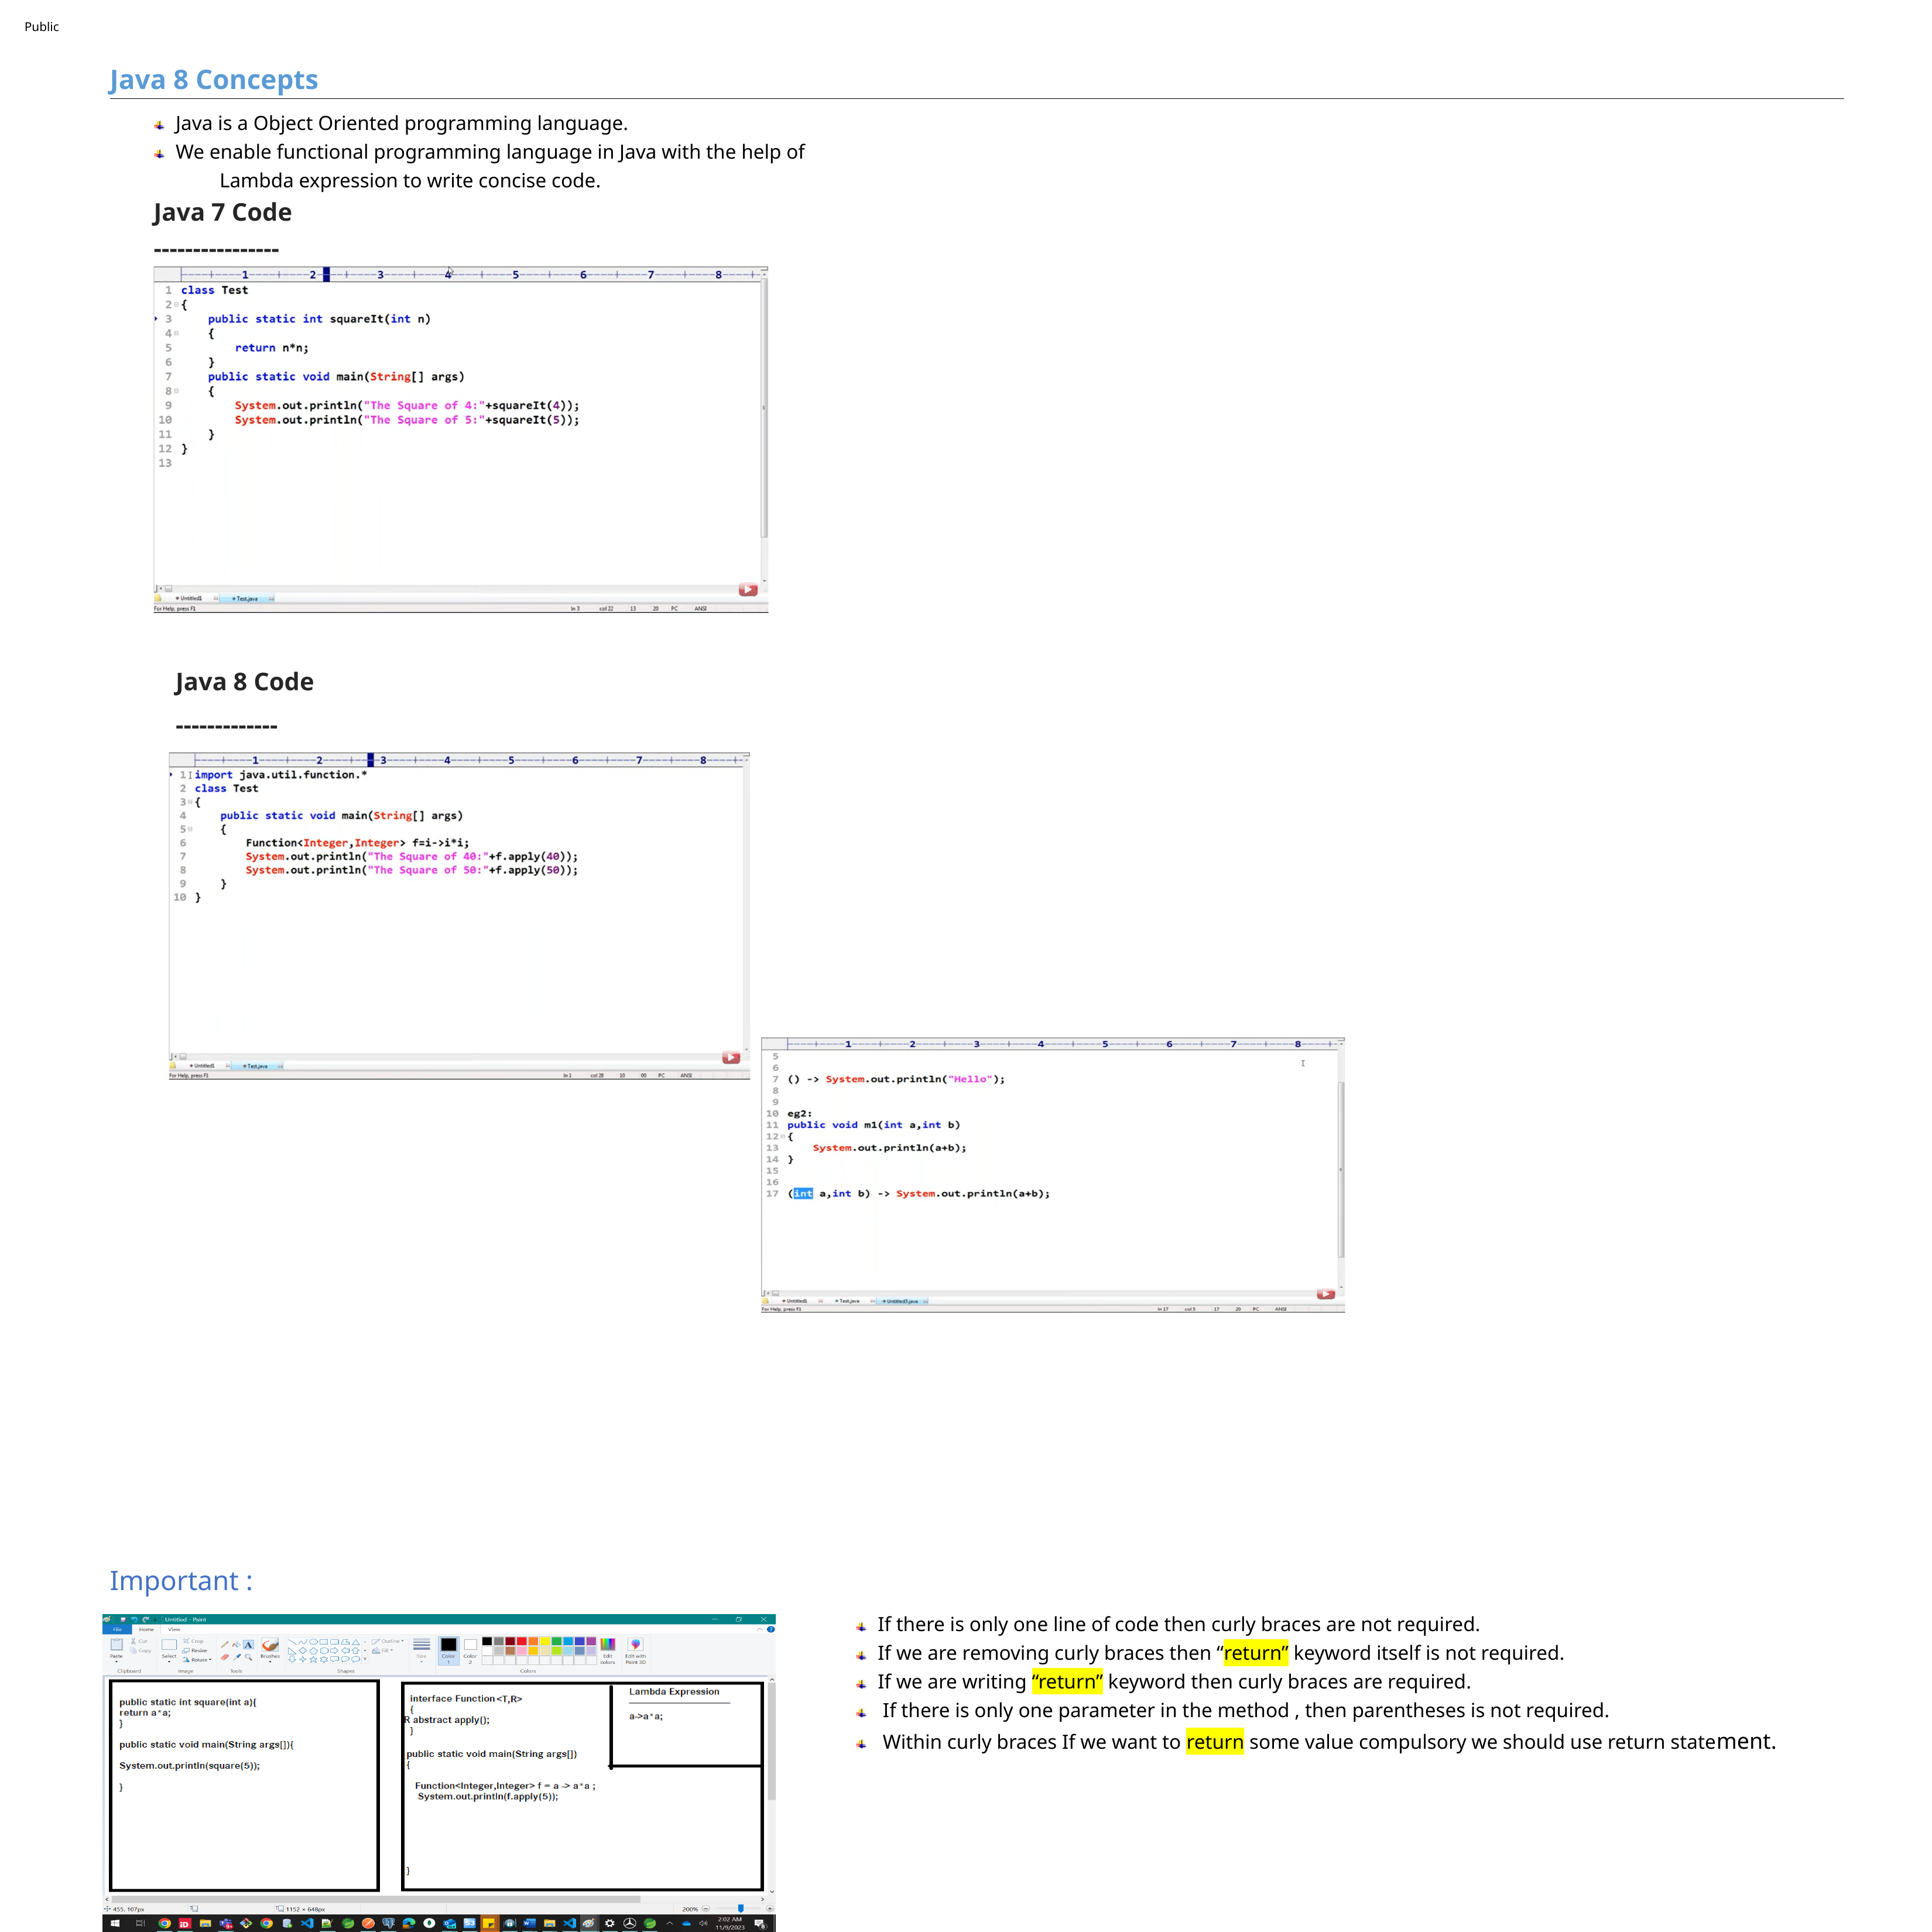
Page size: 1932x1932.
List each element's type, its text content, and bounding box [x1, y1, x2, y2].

list If there is only one line of code then curly braces are not required. [157, 1611, 1844, 1638]
picture [761, 1037, 1345, 1313]
list Java 7 Code [153, 195, 1844, 228]
list If we are writing “return” keyword then curly braces are required. [776, 1668, 1032, 1694]
picture [154, 149, 165, 159]
picture [154, 120, 165, 130]
picture [856, 1650, 866, 1660]
text Java 8 Concepts [109, 60, 1844, 99]
picture [856, 1622, 866, 1632]
text Java 8 Code [176, 664, 1844, 698]
list If we are removing curly braces then “return” keyword itself is not required. [1289, 1639, 1844, 1666]
text ------------- [176, 708, 1844, 741]
picture [856, 1679, 866, 1689]
picture [169, 752, 751, 1080]
list If there is only one parameter in the method , then parentheses is not required. [776, 1697, 1844, 1723]
list Lambda expression to write concise code. [220, 166, 1844, 193]
list If we are writing “return” keyword then curly braces are required. [1103, 1668, 1844, 1694]
text Important : [109, 1561, 1844, 1598]
picture [102, 1614, 776, 1932]
picture [153, 266, 769, 613]
list If we are removing curly braces then “return” keyword itself is not required. [776, 1639, 1224, 1666]
list Within curly braces If we want to return some value compulsory we should use return statement. [776, 1725, 1844, 1755]
picture [856, 1708, 866, 1718]
list Java is a Object Oriented programming language. [153, 109, 1844, 136]
list We enable functional programming language in Java with the help of [153, 138, 1844, 165]
list ---------------- [153, 231, 1844, 264]
picture [856, 1739, 866, 1749]
